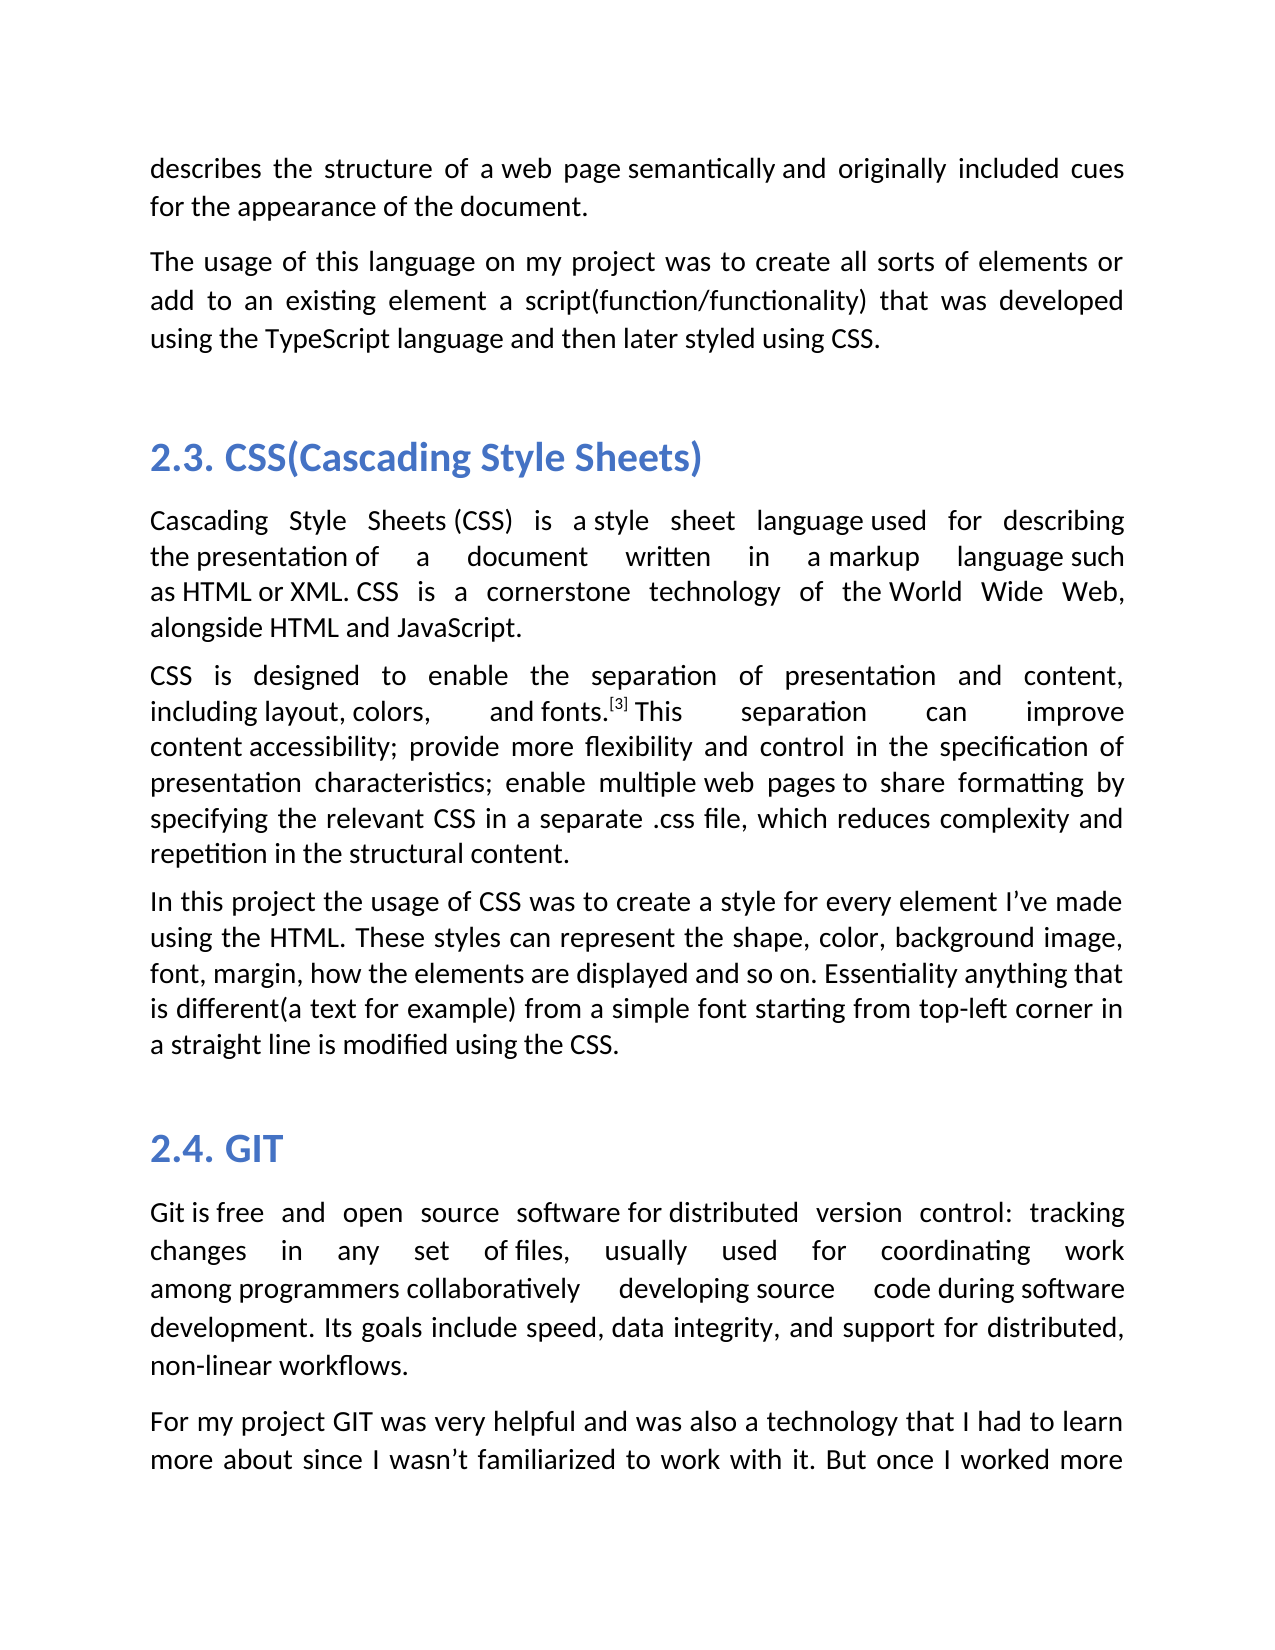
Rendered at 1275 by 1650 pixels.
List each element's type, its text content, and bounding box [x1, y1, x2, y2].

text The usage of this language on my project was to create all sorts of elements or add to an existing element a script(function/functionality) that was developed using the TypeScript language and then later styled using CSS. [150, 318, 1125, 356]
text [150, 186, 1125, 224]
text Cascading Style Sheets (CSS) is a style sheet language used for describing the presentation of a document written in a markup language such as HTML or XML. CSS is a cornerstone technology of the World Wide Web, alongside HTML and JavaScript. [150, 502, 1125, 645]
text In this project the usage of CSS was to create a style for every element I’ve made using the HTML. These styles can represent the shape, color, background image, font, margin, how the elements are displayed and so on. Essentiality anything that is different(a text for example) from a simple font starting from top-left corner in a straight line is modified using the CSS. [150, 883, 1125, 1062]
list GIT [150, 1122, 1125, 1173]
list CSS(Cascading Style Sheets) [150, 431, 1125, 481]
text Git is free and open source software for distributed version control: tracking changes in any set of files, usually used for coordinating work among programmers collaboratively developing source code during software development. Its goals include speed, data integrity, and support for distributed, non-linear workflows. [150, 1345, 1125, 1383]
text CSS is designed to enable the separation of presentation and content, including layout, colors, and fonts.[3] This separation can improve content accessibility; provide more flexibility and control in the specification of presentation characteristics; enable multiple web pages to share formatting by specifying the relevant CSS in a separate .css file, which reduces complexity and repetition in the structural content. [150, 657, 1125, 871]
text Git is free and open source software for distributed version control: tracking changes in any set of files, usually used for coordinating work among programmers collaboratively developing source code during software development. Its goals include speed, data integrity, and support for distributed, non-linear workflows. [150, 1194, 1125, 1232]
